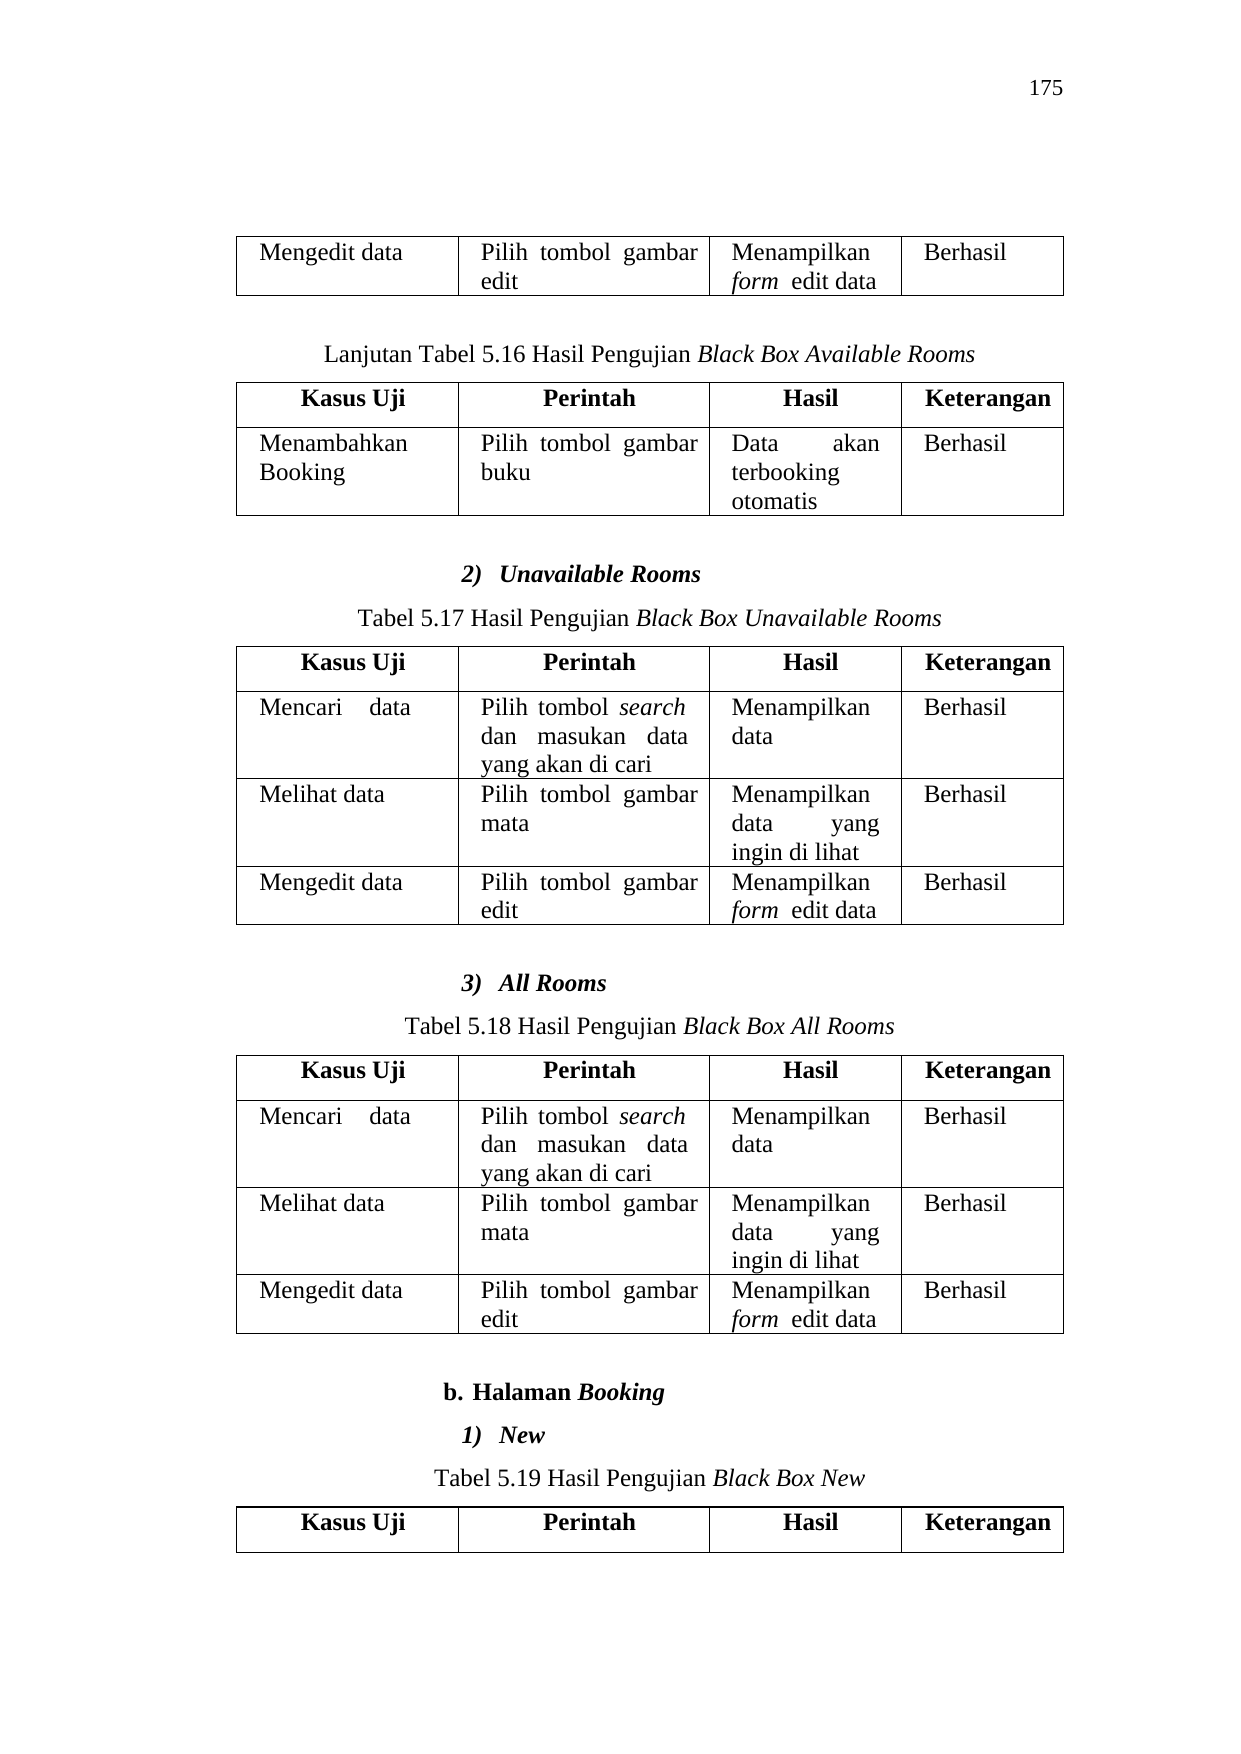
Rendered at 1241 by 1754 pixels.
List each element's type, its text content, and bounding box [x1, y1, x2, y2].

table_cell Menampilkan data [710, 692, 901, 778]
subtitle Unavailable Rooms [461, 559, 1063, 588]
table_cell Menampilkan form edit data [710, 237, 901, 295]
table_cell Berhasil [902, 1188, 1063, 1274]
table_header Kasus Uji [237, 1056, 458, 1100]
table_cell Menampilkan data yang ingin di lihat [710, 1188, 901, 1274]
table_header Kasus Uji [237, 647, 458, 691]
table_cell Mengedit data [237, 237, 458, 295]
table_cell Pilih tombol gambar edit [459, 237, 709, 295]
text Tabel 5.18 Hasil Pengujian Black Box All Rooms [236, 1011, 1063, 1040]
table_cell Melihat data [237, 779, 458, 866]
table_cell Menampilkan form edit data [710, 1275, 901, 1333]
table_header Perintah [459, 1056, 709, 1100]
table_header Hasil [710, 383, 901, 427]
text Lanjutan Tabel 5.16 Hasil Pengujian Black Box Available Rooms [236, 339, 1063, 368]
table_cell Berhasil [902, 1101, 1063, 1187]
table_cell Berhasil [902, 428, 1063, 515]
text Tabel 5.19 Hasil Pengujian Black Box New [236, 1463, 1063, 1492]
table_header Hasil [710, 1056, 901, 1100]
table_cell Berhasil [902, 692, 1063, 778]
table_cell Mencari data [237, 1101, 458, 1187]
table_cell Mencari data [237, 692, 458, 778]
table_header Perintah [459, 383, 709, 427]
table_cell Pilih tombol search dan masukan data yang akan di cari [459, 692, 709, 778]
table_header Perintah [459, 647, 709, 691]
table_cell Berhasil [902, 779, 1063, 866]
table_cell Pilih tombol gambar mata [459, 779, 709, 866]
table_cell Melihat data [237, 1188, 458, 1274]
table_header Keterangan [902, 1508, 1063, 1552]
subtitle All Rooms [461, 968, 1063, 997]
table_cell Pilih tombol gambar edit [459, 1275, 709, 1333]
table_header Keterangan [902, 383, 1063, 427]
table_header Kasus Uji [237, 383, 458, 427]
table_header Kasus Uji [237, 1508, 458, 1552]
table_cell Pilih tombol gambar mata [459, 1188, 709, 1274]
table_cell Menampilkan form edit data [710, 867, 901, 924]
table_cell Pilih tombol gambar buku [459, 428, 709, 515]
table_header Hasil [710, 647, 901, 691]
table_cell Pilih tombol gambar edit [459, 867, 709, 924]
text Tabel 5.17 Hasil Pengujian Black Box Unavailable Rooms [236, 603, 1063, 631]
table_cell Menampilkan data yang ingin di lihat [710, 779, 901, 866]
table_cell Berhasil [902, 237, 1063, 295]
table_header Hasil [710, 1508, 901, 1552]
table_cell Berhasil [902, 1275, 1063, 1333]
table_cell Data akan terbooking otomatis [710, 428, 901, 515]
table_cell Berhasil [902, 867, 1063, 924]
table_header Perintah [459, 1508, 709, 1552]
table_cell Menampilkan data [710, 1101, 901, 1187]
table_cell Mengedit data [237, 1275, 458, 1333]
table_cell Mengedit data [237, 867, 458, 924]
table_cell Pilih tombol search dan masukan data yang akan di cari [459, 1101, 709, 1187]
table_header Keterangan [902, 1056, 1063, 1100]
subtitle New [461, 1420, 1063, 1449]
table_cell Menambahkan Booking [237, 428, 458, 515]
table_header Keterangan [902, 647, 1063, 691]
subtitle Halaman Booking [443, 1377, 1063, 1406]
